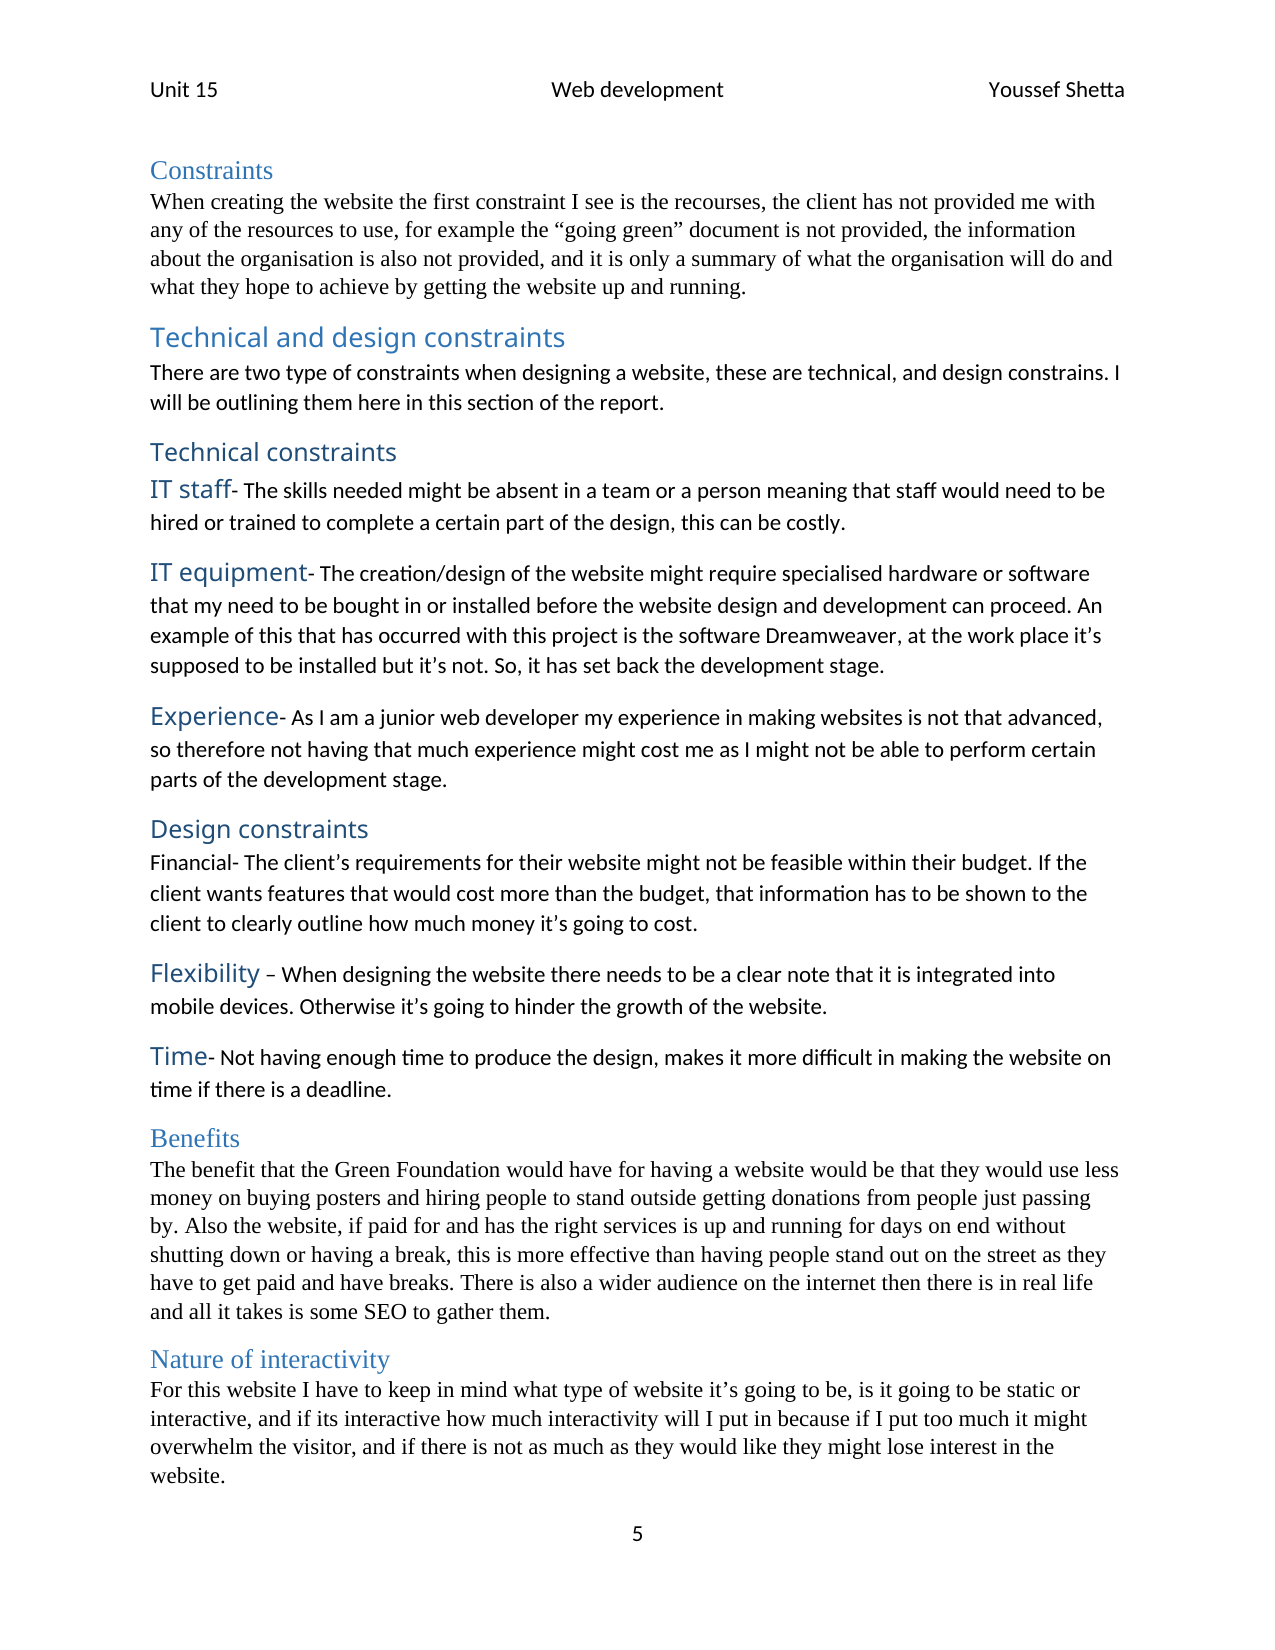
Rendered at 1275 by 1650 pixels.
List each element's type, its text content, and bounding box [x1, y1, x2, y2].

subtitle Benefits [150, 1122, 1125, 1153]
subtitle Technical and design constraints [150, 318, 1125, 355]
text There are two type of constraints when designing a website, these are technical, and design constrains. I will be outlining them here in this section of the report. [150, 358, 1125, 416]
subtitle Technical constraints [150, 435, 1125, 469]
text Flexibility – When designing the website there needs to be a clear note that it is integrated into mobile devices. Otherwise it’s going to hinder the growth of the website. [150, 956, 1125, 1020]
text Financial- The client’s requirements for their website might not be feasible within their budget. If the client wants features that would cost more than the budget, that information has to be shown to the client to clearly outline how much money it’s going to cost. [150, 848, 1125, 937]
text When creating the website the first constraint I see is the recourses, the client has not provided me with any of the resources to use, for example the “going green” document is not provided, the information about the organisation is also not provided, and it is only a summary of what the organisation will do and what they hope to achieve by getting the website up and running. [150, 188, 1125, 299]
text Time- Not having enough time to produce the design, makes it more difficult in making the website on time if there is a deadline. [150, 1039, 1125, 1103]
text For this website I have to keep in mind what type of website it’s going to be, is it going to be static or interactive, and if its interactive how much interactivity will I put in because if I put too much it might overwhelm the visitor, and if there is not as much as they would like they might lose interest in the website. [150, 1376, 1125, 1488]
text The benefit that the Green Foundation would have for having a website would be that they would use less money on buying posters and hiring people to stand outside getting donations from people just passing by. Also the website, if paid for and has the right services is up and running for days on end without shutting down or having a break, this is more effective than having people stand out on the street as they have to get paid and have breaks. There is also a wider audience on the internet then there is in real life and all it takes is some SEO to gather them. [150, 1156, 1125, 1324]
subtitle Nature of interactivity [150, 1343, 1125, 1374]
subtitle Constraints [150, 154, 1125, 185]
text IT staff- The skills needed might be absent in a team or a person meaning that staff would need to be hired or trained to complete a certain part of the design, this can be costly. [150, 472, 1125, 536]
subtitle Design constraints [150, 812, 1125, 846]
text IT equipment- The creation/design of the website might require specialised hardware or software that my need to be bought in or installed before the website design and development can proceed. An example of this that has occurred with this project is the software Dreamweaver, at the work place it’s supposed to be installed but it’s not. So, it has set back the development stage. [150, 555, 1125, 679]
text Experience- As I am a junior web developer my experience in making websites is not that advanced, so therefore not having that much experience might cost me as I might not be able to perform certain parts of the development stage. [150, 698, 1125, 793]
